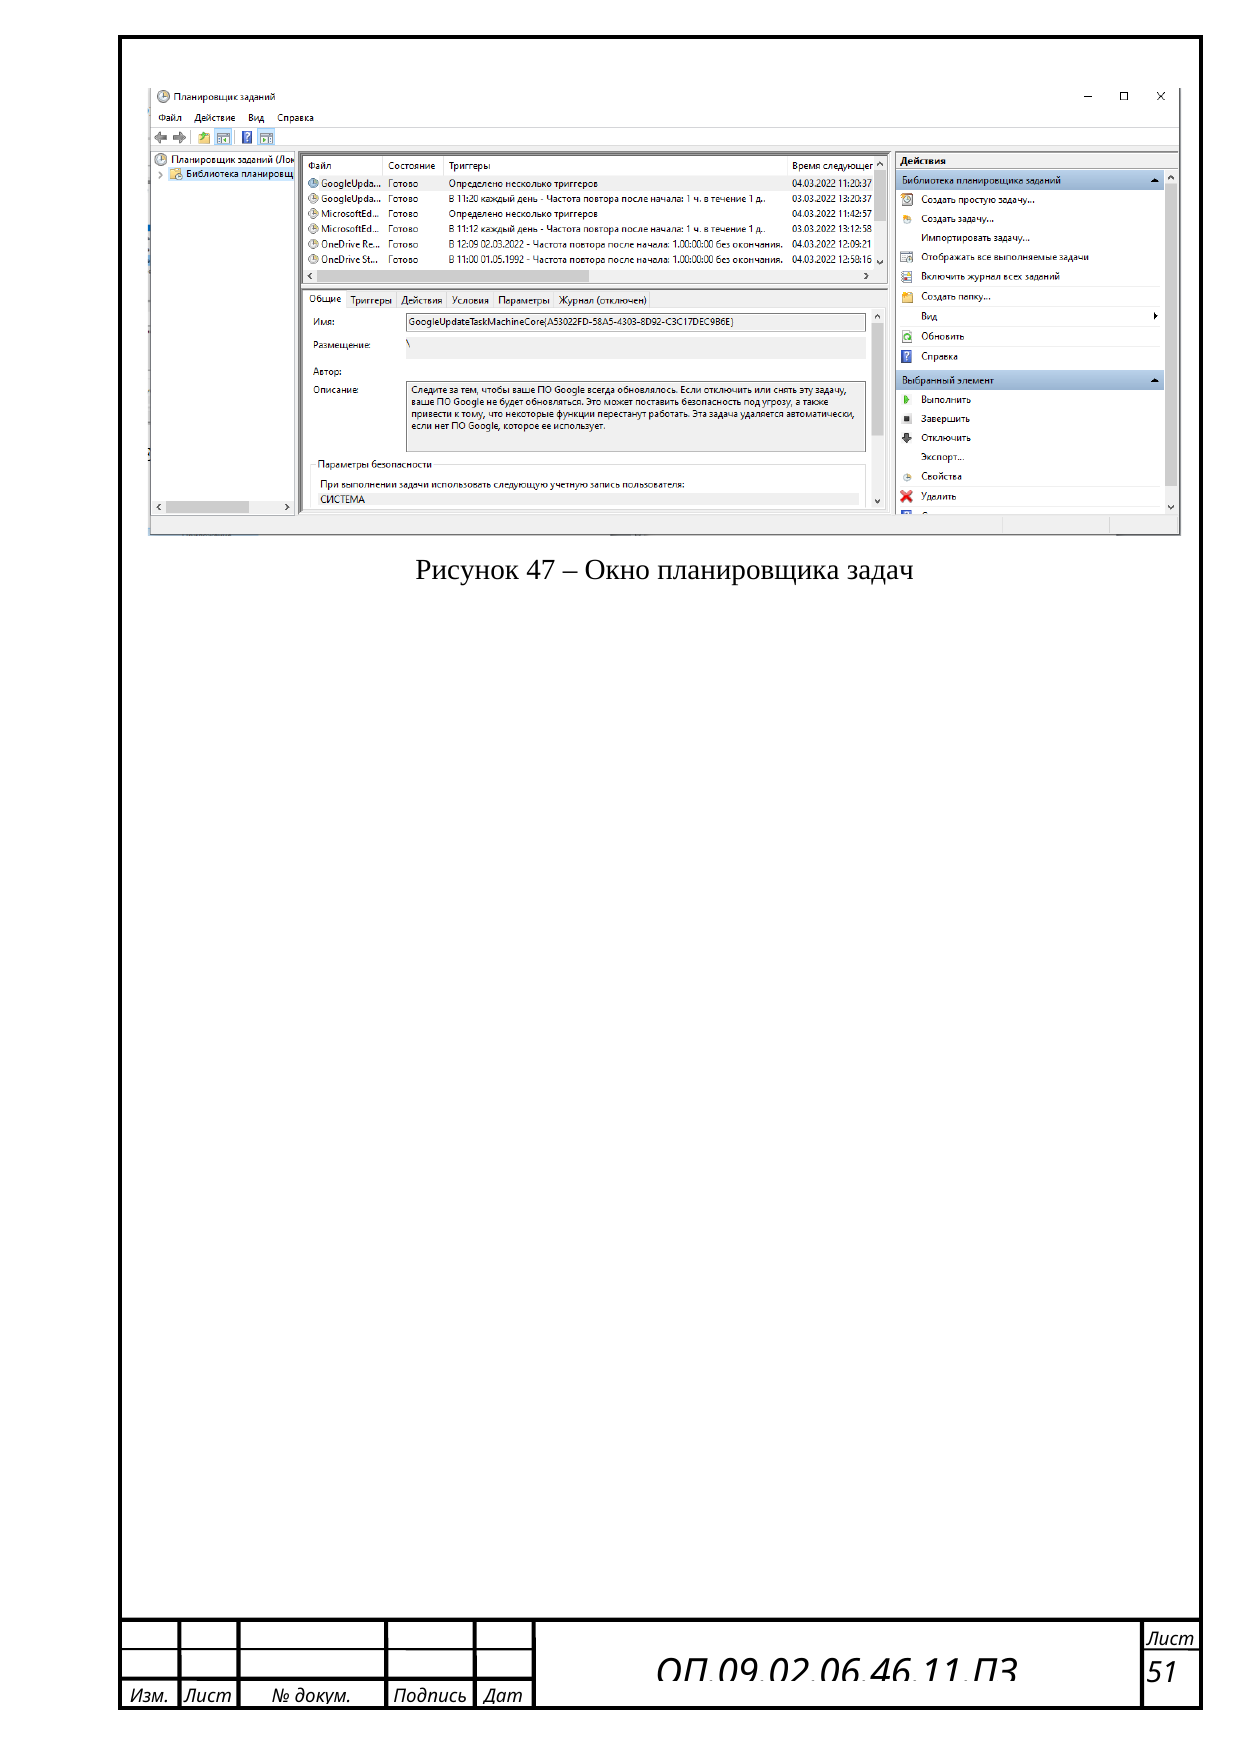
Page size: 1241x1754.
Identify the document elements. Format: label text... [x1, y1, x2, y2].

text Рисунок 47 – Окно планировщика задач [148, 552, 1181, 586]
picture [147, 88, 1182, 536]
